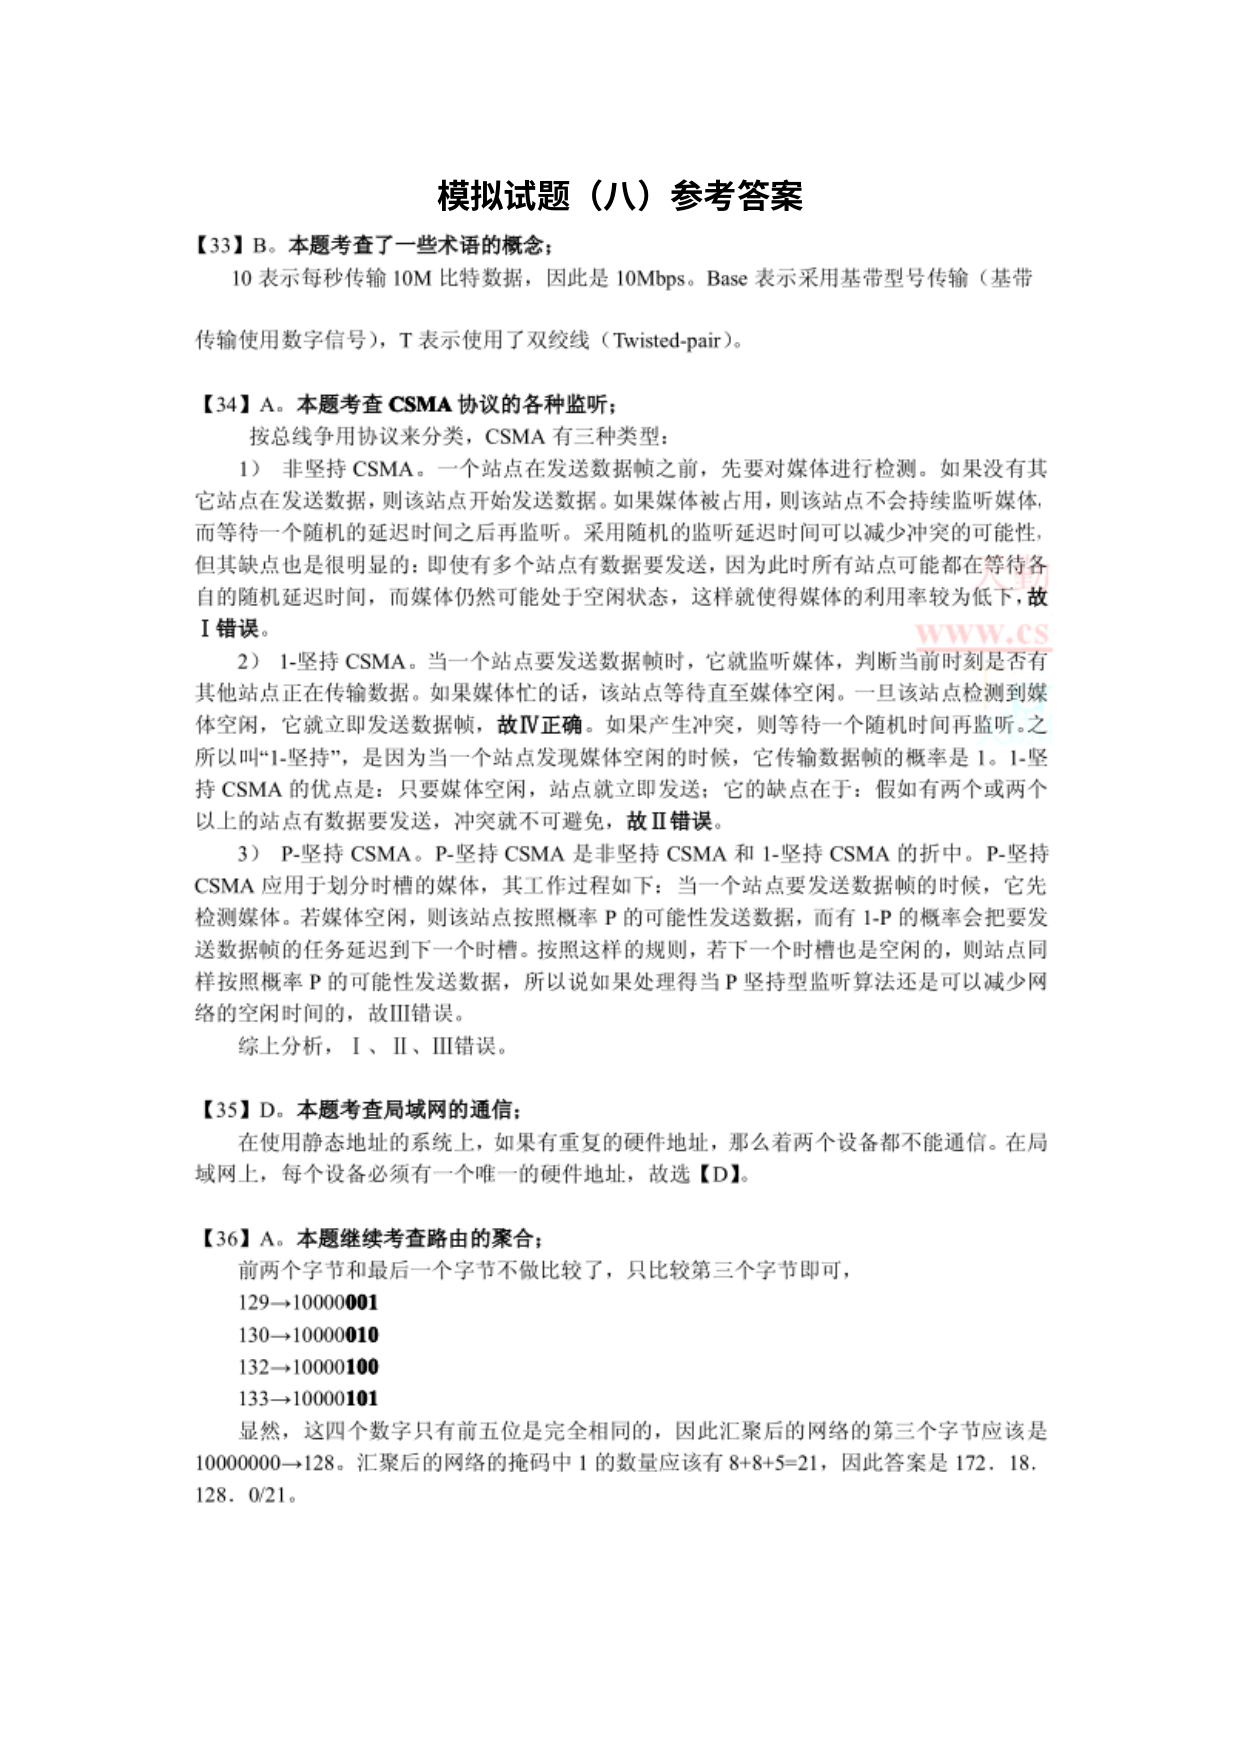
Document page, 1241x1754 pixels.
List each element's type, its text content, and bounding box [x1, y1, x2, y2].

picture [187, 227, 1053, 297]
picture [187, 324, 1053, 1509]
text 模拟试题（八）参考答案 [187, 162, 1053, 227]
